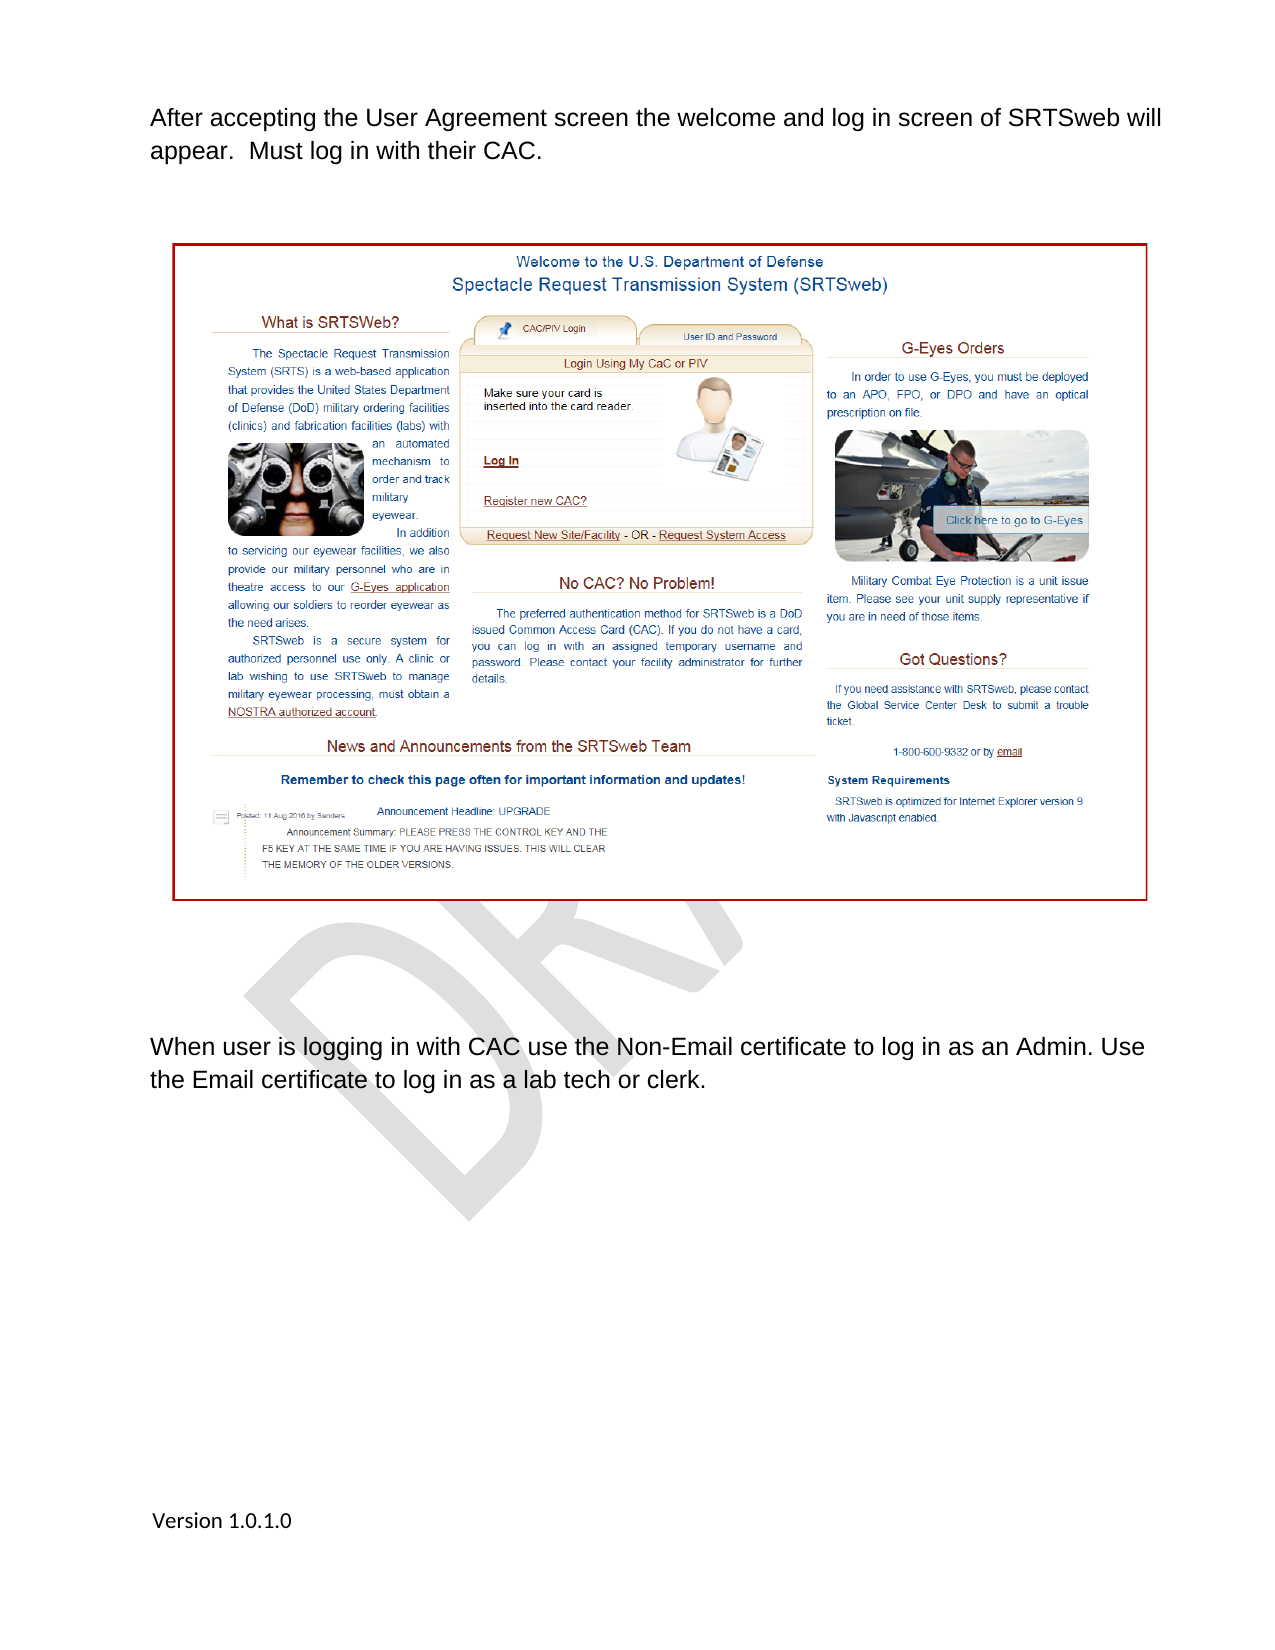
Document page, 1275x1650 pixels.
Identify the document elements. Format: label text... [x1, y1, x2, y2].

text After accepting the User Agreement screen the welcome and log in screen of SRTSweb will appear. Must log in with their CAC. [150, 103, 1170, 165]
text When user is logging in with CAC use the Non-Email certificate to log in as an Admin. Use the Email certificate to log in as a lab tech or clerk. [150, 1032, 1170, 1094]
picture [172, 243, 1148, 901]
